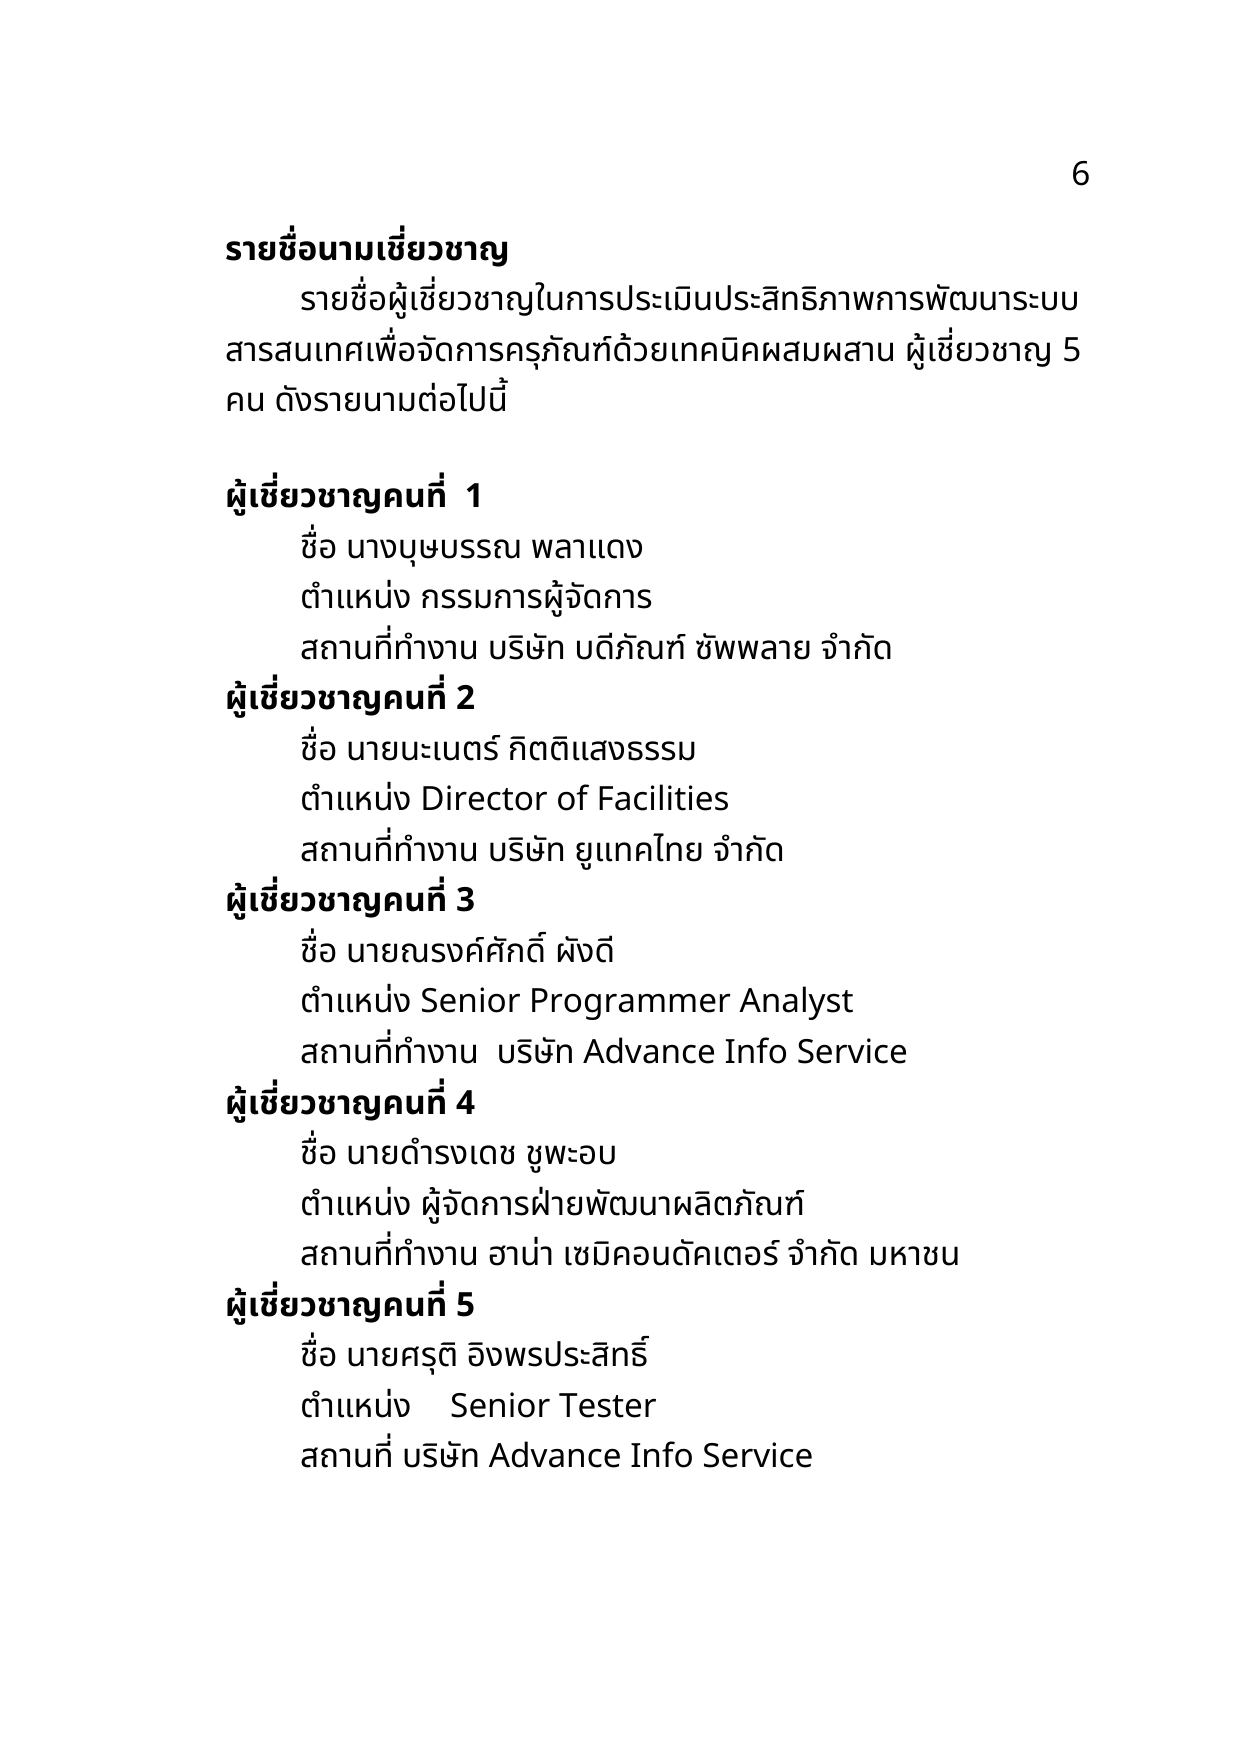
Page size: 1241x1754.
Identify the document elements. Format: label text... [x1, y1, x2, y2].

text ตำแหน่ง Director of Facilities [225, 775, 1090, 826]
text ผู้เชี่ยวชาญคนที่ 4 [225, 1078, 1090, 1129]
text ผู้เชี่ยวชาญคนที่ 3 [225, 876, 1090, 927]
text ตำแหน่ง Senior Tester [225, 1381, 1090, 1432]
text ชื่อ นายณรงค์ศักดิ์ ผังดี [225, 927, 1090, 977]
text สถานที่ทำงาน บริษัท ยูแทคไทย จำกัด [225, 826, 1090, 876]
text ผู้เชี่ยวชาญคนที่ 2 [225, 674, 1090, 725]
text สถานที่ทำงาน บริษัท Advance Info Service [225, 1028, 1090, 1078]
text สถานที่ทำงาน ฮาน่า เซมิคอนดัคเตอร์ จำกัด มหาชน [225, 1230, 1090, 1280]
text ตำแหน่ง กรรมการผู้จัดการ [225, 573, 1090, 624]
text ชื่อ นายดำรงเดช ชูพะอบ [225, 1129, 1090, 1179]
text สถานที่ทำงาน บริษัท บดีภัณฑ์ ซัพพลาย จำกัด [225, 624, 1090, 674]
text ผู้เชี่ยวชาญคนที่ 5 [225, 1280, 1090, 1331]
text ชื่อ นายศรุติ อิงพรประสิทธิ์ [225, 1331, 1090, 1381]
text ผู้เชี่ยวชาญคนที่ 1 [225, 472, 1090, 523]
text ชื่อ นายนะเนตร์ กิตติแสงธรรม [225, 725, 1090, 775]
text รายชื่อผู้เชี่ยวชาญในการประเมินประสิทธิภาพการพัฒนาระบบสารสนเทศเพื่อจัดการครุภัณฑ์ด้วยเทคนิคผสมผสาน ผู้เชี่ยวชาญ 5 คน ดังรายนามต่อไปนี้ [225, 275, 1090, 427]
text ตำแหน่ง Senior Programmer Analyst [225, 977, 1090, 1028]
text ตำแหน่ง ผู้จัดการฝ่ายพัฒนาผลิตภัณฑ์ [225, 1179, 1090, 1230]
text สถานที่ บริษัท Advance Info Service [225, 1432, 1090, 1483]
text รายชื่อนามเชี่ยวชาญ [225, 225, 1090, 275]
text ชื่อ นางบุษบรรณ พลาแดง [225, 523, 1090, 573]
